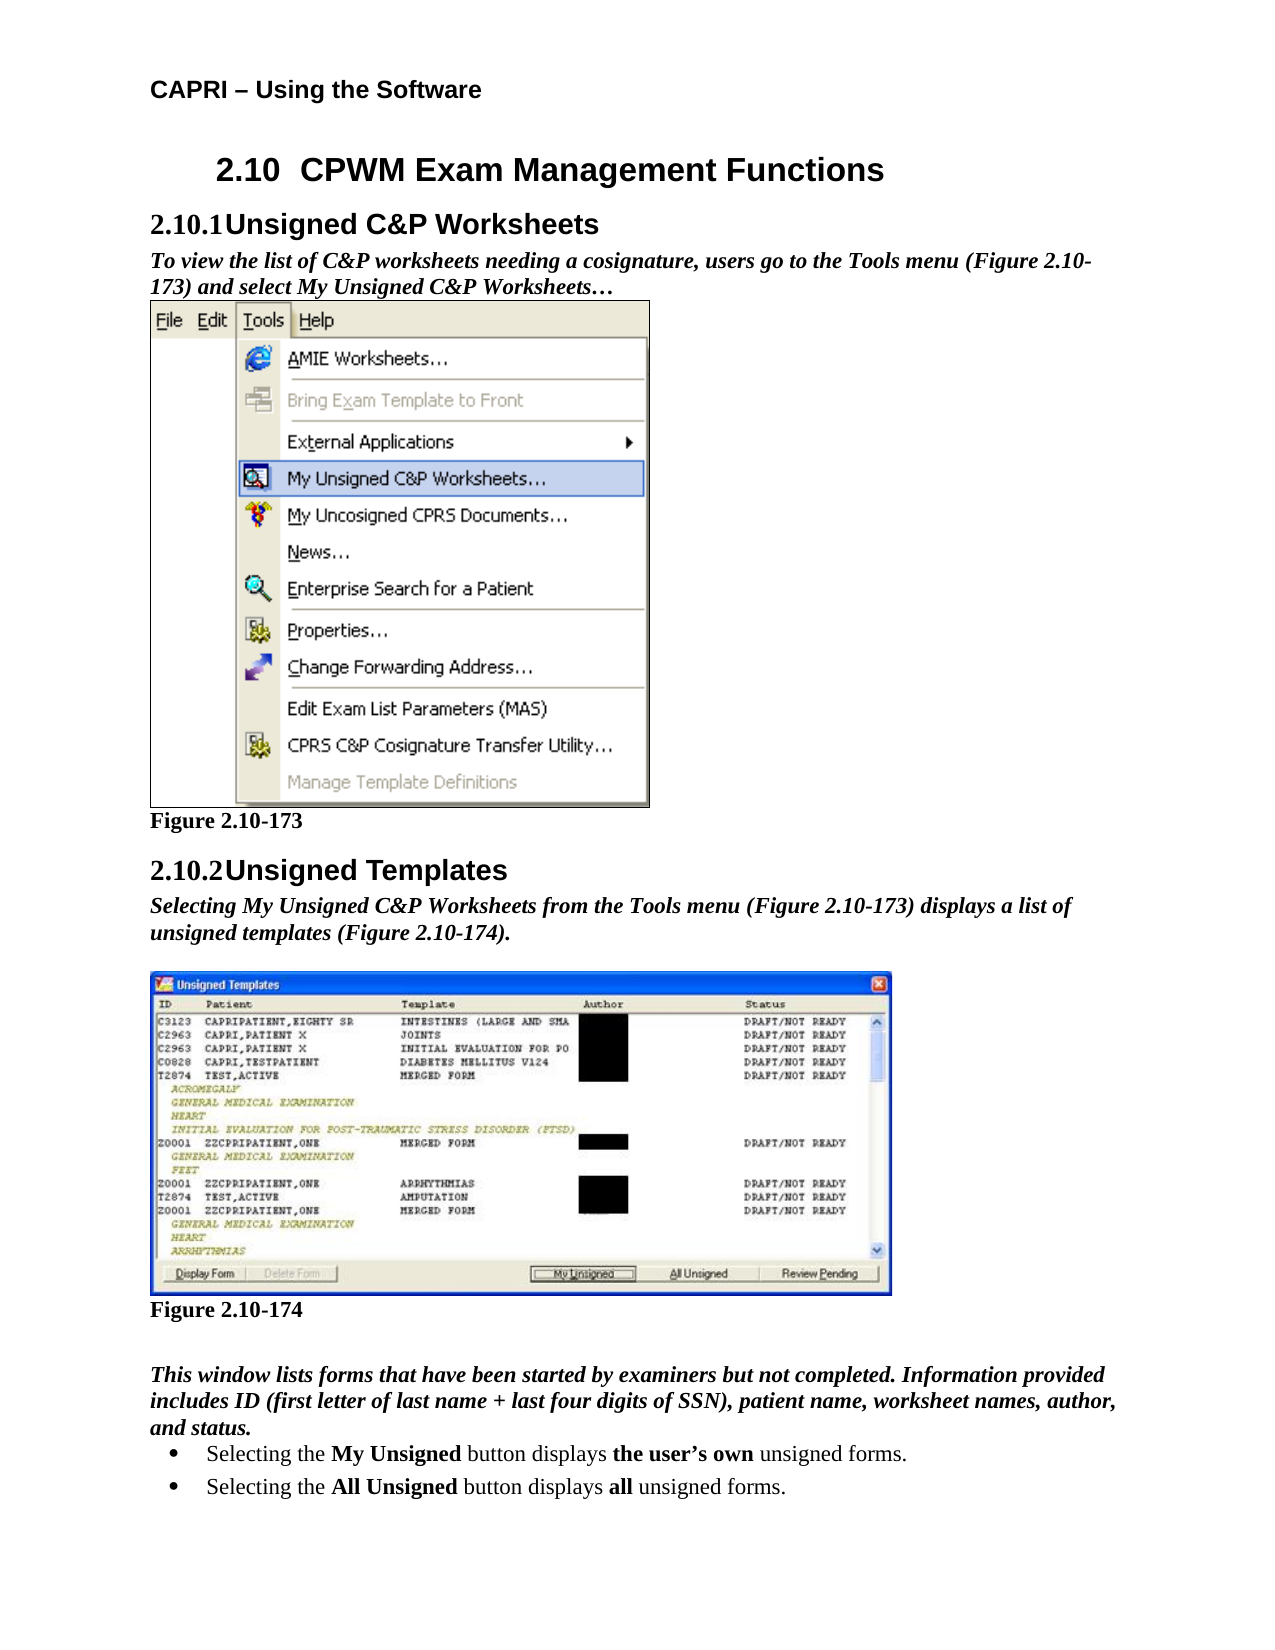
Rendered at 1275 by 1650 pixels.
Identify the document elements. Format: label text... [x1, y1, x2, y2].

text Selecting the My Unsigned button displays the user’s own unsigned forms. [169, 1440, 1125, 1466]
picture [151, 301, 649, 807]
subtitle Unsigned C&P Worksheets [150, 207, 1125, 241]
picture [150, 971, 893, 1296]
subtitle CPWM Exam Management Functions [216, 150, 1125, 188]
text Selecting the All Unsigned button displays all unsigned forms. [169, 1473, 1125, 1499]
subtitle Unsigned Templates [150, 853, 1125, 886]
text This window lists forms that have been started by examiners but not completed. Information provided includes ID (first letter of last name + last four digits of SSN), patient name, worksheet names, author, and status. [150, 1361, 1125, 1440]
